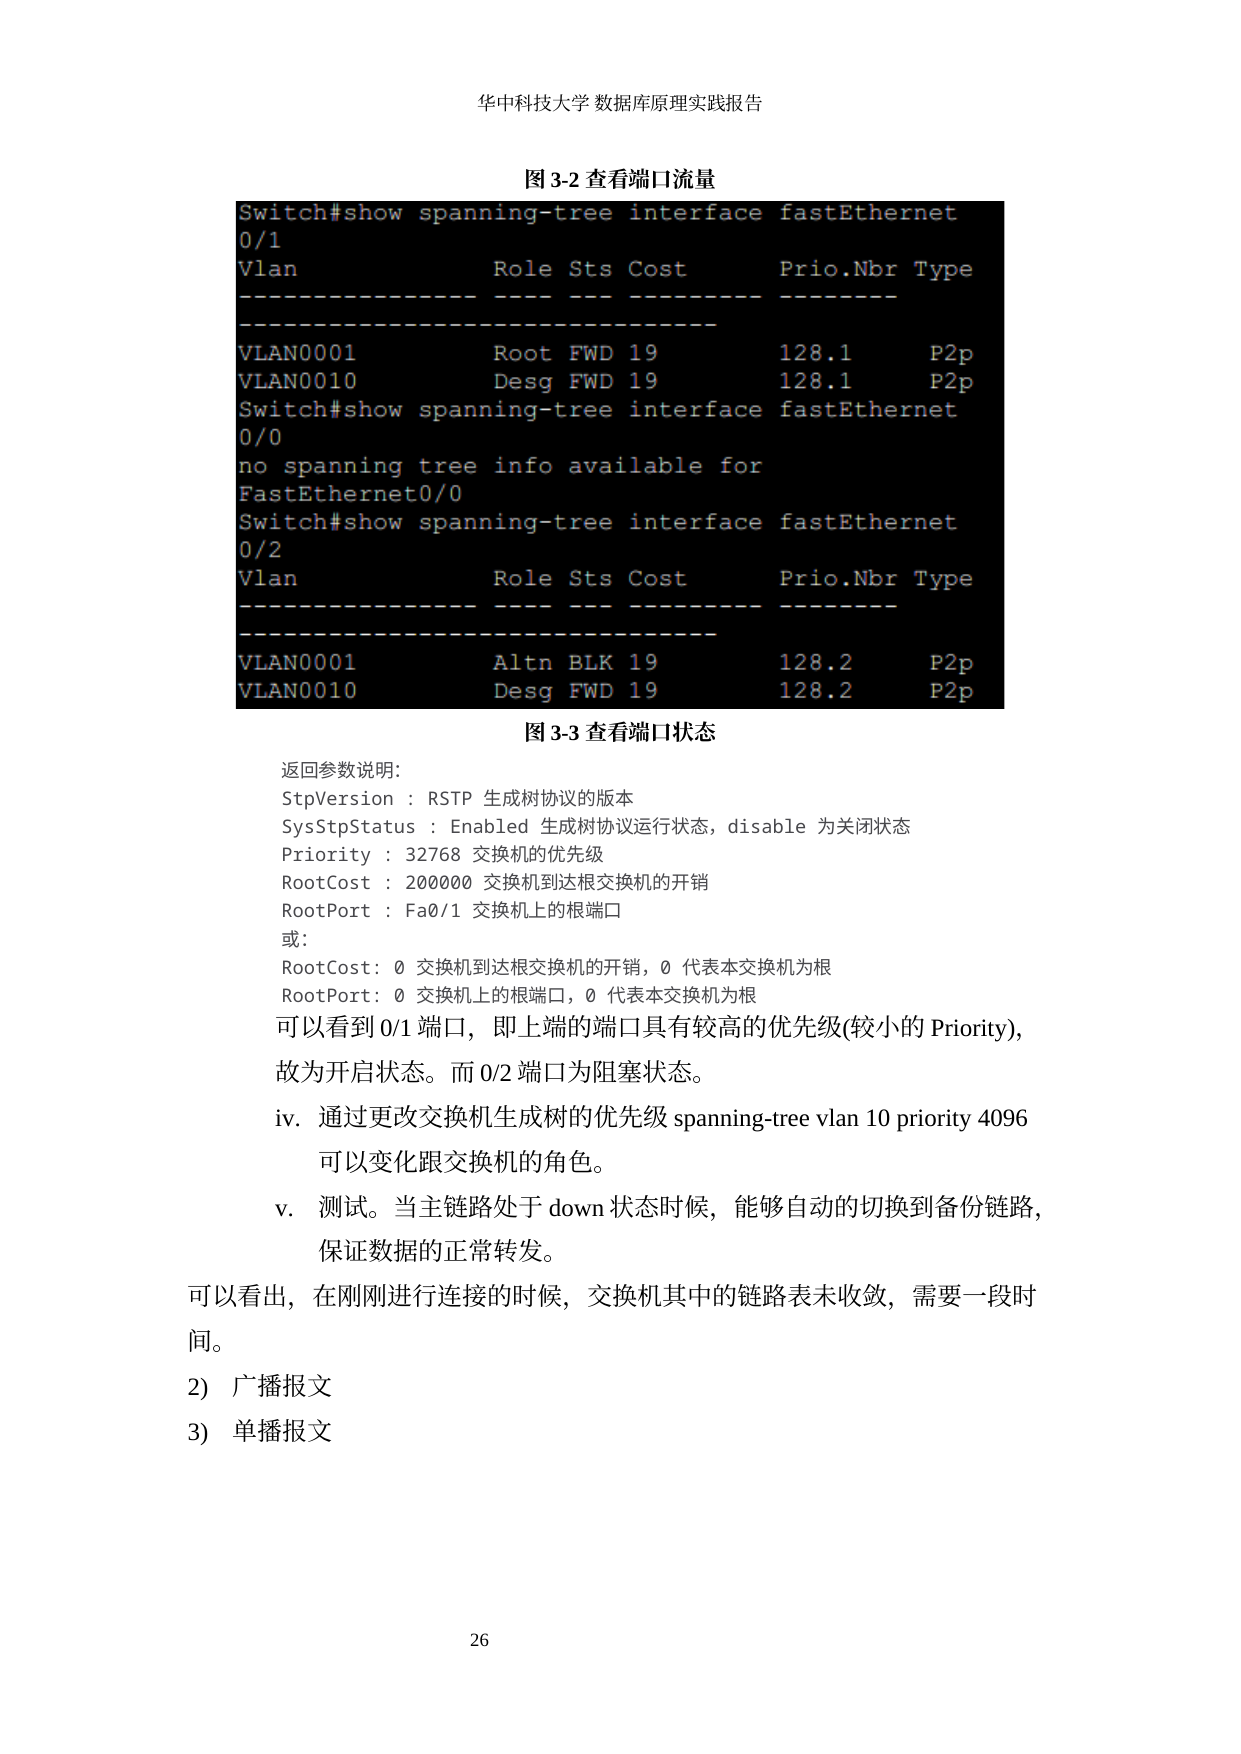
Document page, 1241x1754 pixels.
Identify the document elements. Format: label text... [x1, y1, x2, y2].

text 可以看到0/1端口，即上端的端口具有较高的优先级(较小的Priority)，故为开启状态。而0/2端口为阻塞状态。 [275, 1008, 1053, 1088]
list RootPort: 0 交换机上的根端口，0 代表本交换机为根 [150, 979, 1053, 1008]
picture [235, 201, 1005, 709]
list RootCost : 200000 交换机到达根交换机的开销 [150, 867, 1053, 895]
text 图3-3 查看端口状态 [187, 715, 1053, 747]
list StpVersion : RSTP 生成树协议的版本 [150, 783, 1053, 811]
list 测试。当主链路处于down状态时候，能够自动的切换到备份链路，保证数据的正常转发。 [275, 1187, 1053, 1268]
list 广播报文 [187, 1367, 1053, 1403]
list SysStpStatus : Enabled 生成树协议运行状态，disable 为关闭状态 [150, 811, 1053, 839]
list Priority : 32768 交换机的优先级 [150, 839, 1053, 867]
list 或： [150, 923, 1053, 951]
text 可以看出，在刚刚进行连接的时候，交换机其中的链路表未收敛，需要一段时间。 [187, 1277, 1053, 1358]
text 图3-2 查看端口流量 [187, 162, 1053, 193]
list 通过更改交换机生成树的优先级spanning-tree vlan 10 priority 4096可以变化跟交换机的角色。 [275, 1097, 1053, 1178]
list 单播报文 [187, 1412, 1053, 1448]
list RootCost: 0 交换机到达根交换机的开销，0 代表本交换机为根 [150, 951, 1053, 979]
list 返回参数说明： [150, 754, 1053, 783]
list RootPort : Fa0/1 交换机上的根端口 [150, 895, 1053, 923]
